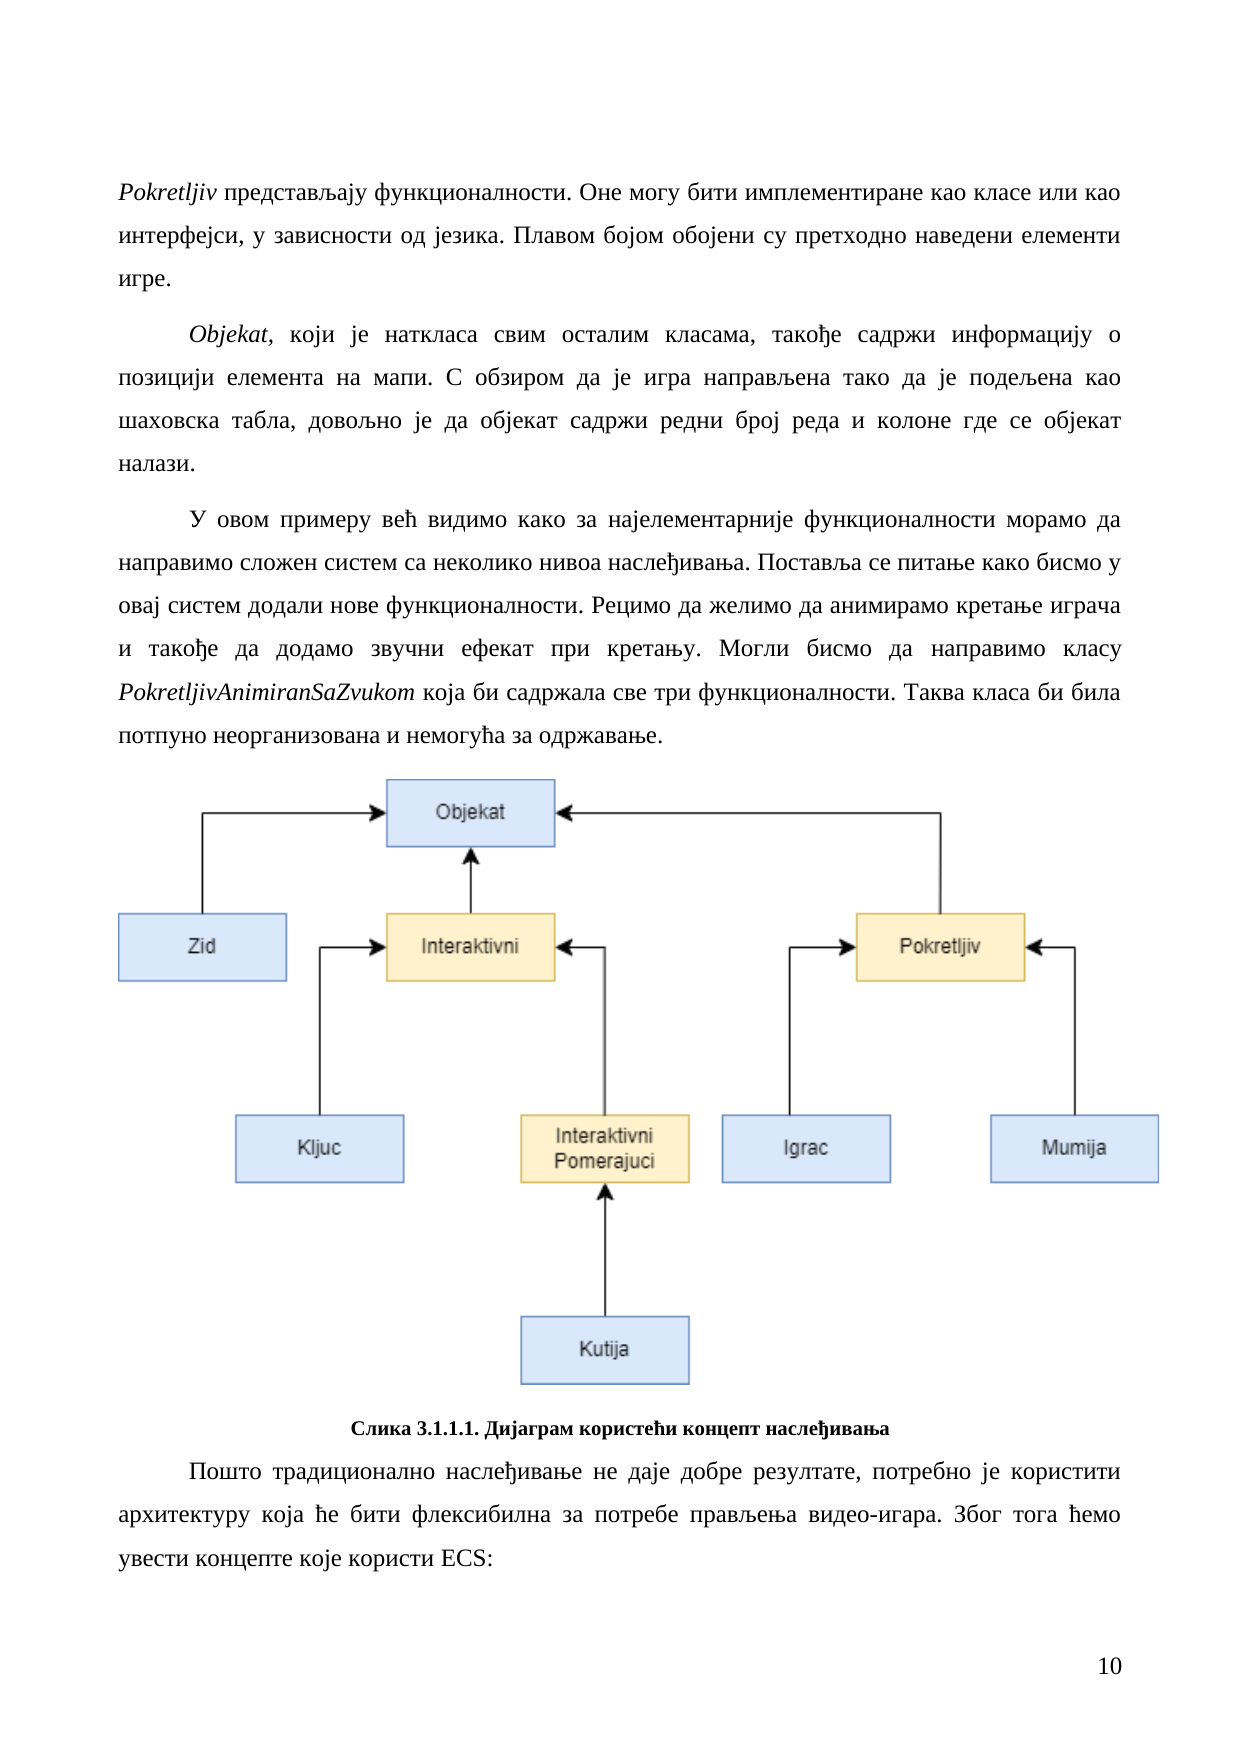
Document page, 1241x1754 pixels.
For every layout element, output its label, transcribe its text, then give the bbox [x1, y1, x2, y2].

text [118, 177, 1122, 292]
text Objekat, који је наткласа свим осталим класама, такође садржи информацију о позицији елемента на мапи. С обзиром да је игра направљена тако да је подељена као шаховска табла, довољно је да објекат садржи редни број реда и колоне где се објекат налази. [118, 319, 1122, 477]
text У овом примеру већ видимо како за најелементарније функционалности морамо да направимо сложен систем са неколико нивоа наслеђивања. Поставља се питање како бисмо у овај систем додали нове функционалности. Рецимо да желимо да анимирамо кретање играча и такође да додамо звучни ефекат при кретању. Могли бисмо да направимо класу PokretljivAnimiranSaZvukom која би садржала све три функционалности. Таква класа би била потпуно неорганизована и немогућа за одржавање. [118, 504, 1122, 748]
picture [118, 779, 1160, 1385]
text Пошто традиционално наслеђивање не даје добре резултате, потребно је користити архитектуру која ће бити флексибилна за потребе прављења видео-игара. Због тога ћемо увести концепте које користи ECS: [118, 1456, 1122, 1571]
text Слика 3.1.1.1. Дијаграм користећи концепт наслеђивања [118, 1416, 1122, 1440]
